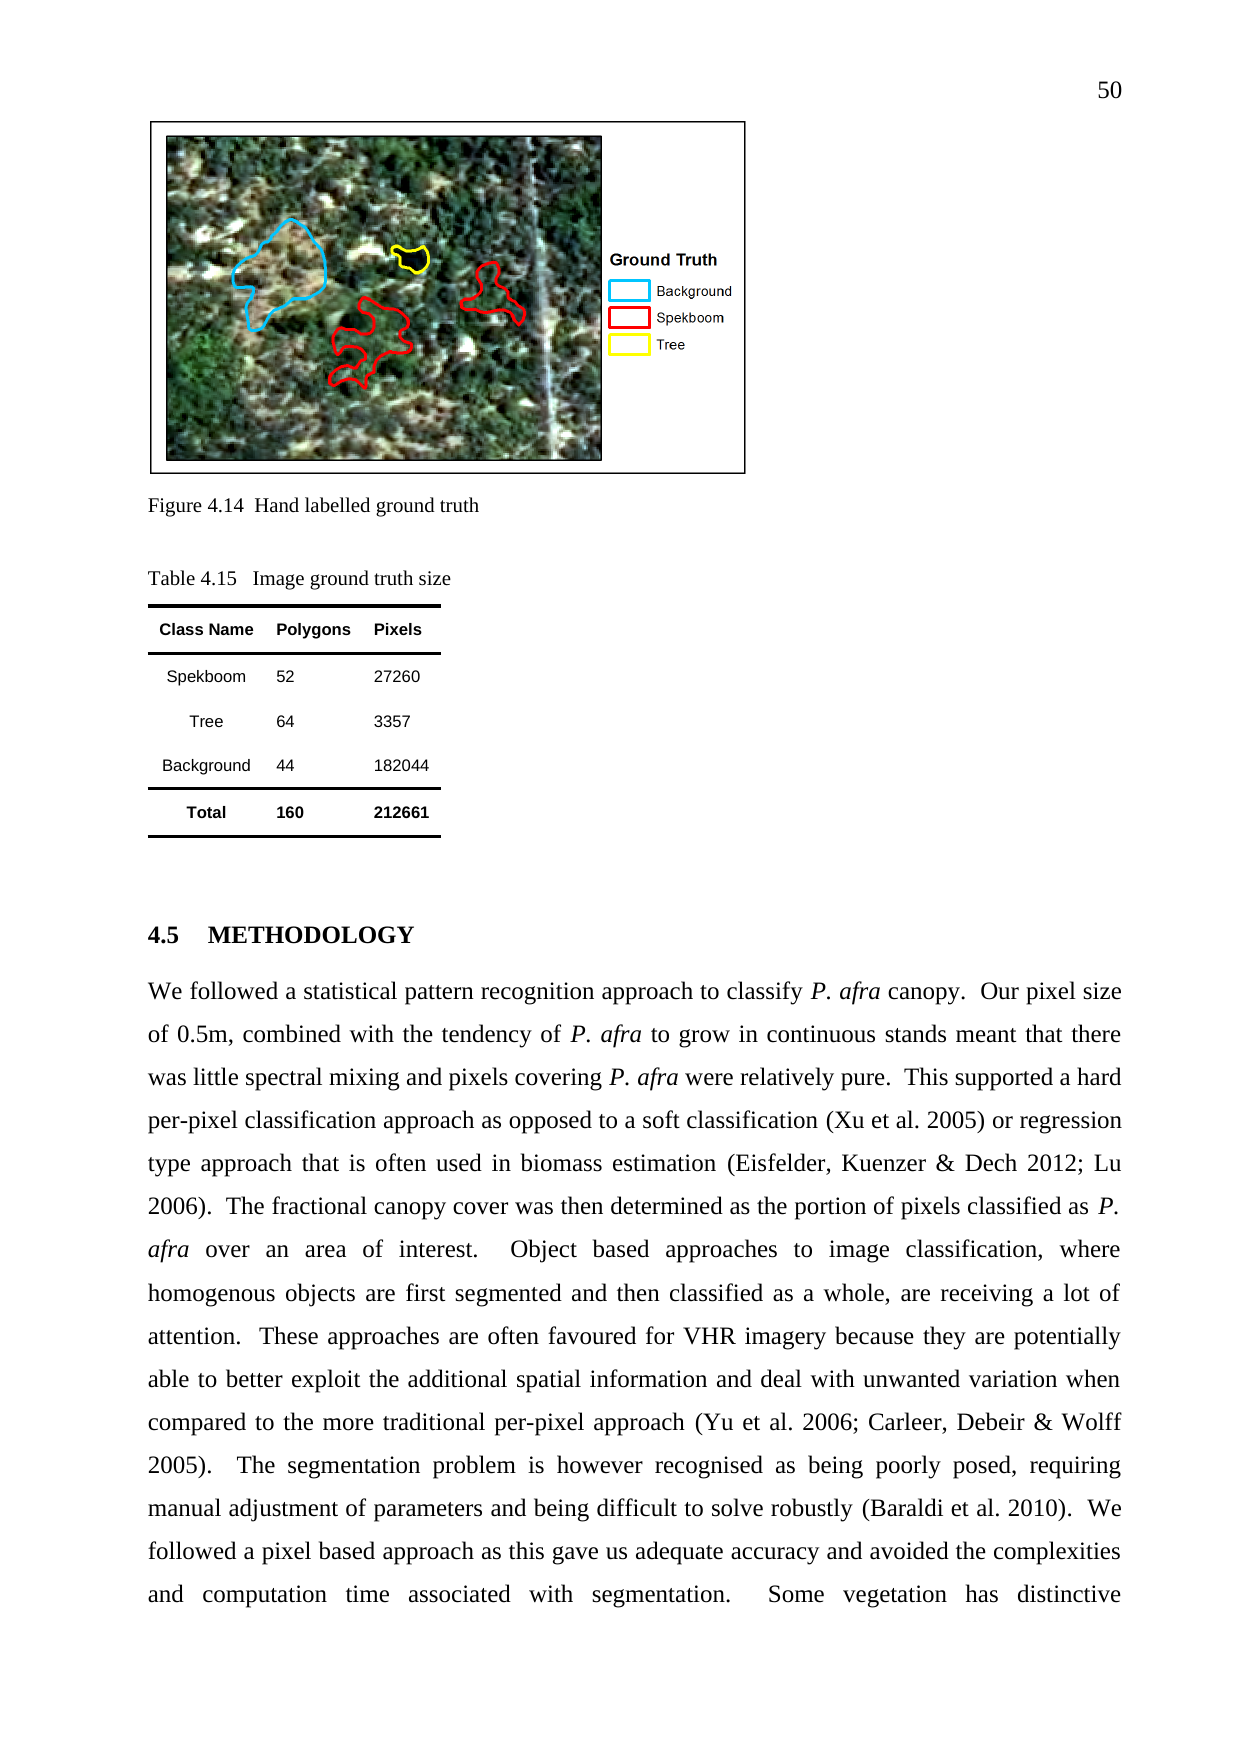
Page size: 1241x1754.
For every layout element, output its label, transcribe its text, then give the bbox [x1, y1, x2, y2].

table_cell Tree [148, 699, 265, 743]
table_cell Spekboom [148, 655, 265, 699]
table_cell 52 [265, 655, 362, 699]
table_header Polygons [265, 608, 362, 652]
table_cell 64 [265, 699, 362, 743]
table_cell 212661 [363, 790, 441, 834]
table_cell 44 [265, 743, 362, 787]
table_header Class Name [148, 608, 265, 652]
table_cell 3357 [363, 699, 441, 743]
table_header Pixels [363, 608, 441, 652]
table_cell Background [148, 743, 265, 787]
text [148, 976, 1122, 1608]
table_cell 27260 [363, 655, 441, 699]
table_cell 160 [265, 790, 362, 834]
table_cell Total [148, 790, 265, 834]
table_cell 182044 [363, 743, 441, 787]
subtitle METHODOLOGY [148, 920, 1122, 949]
picture [147, 118, 749, 479]
